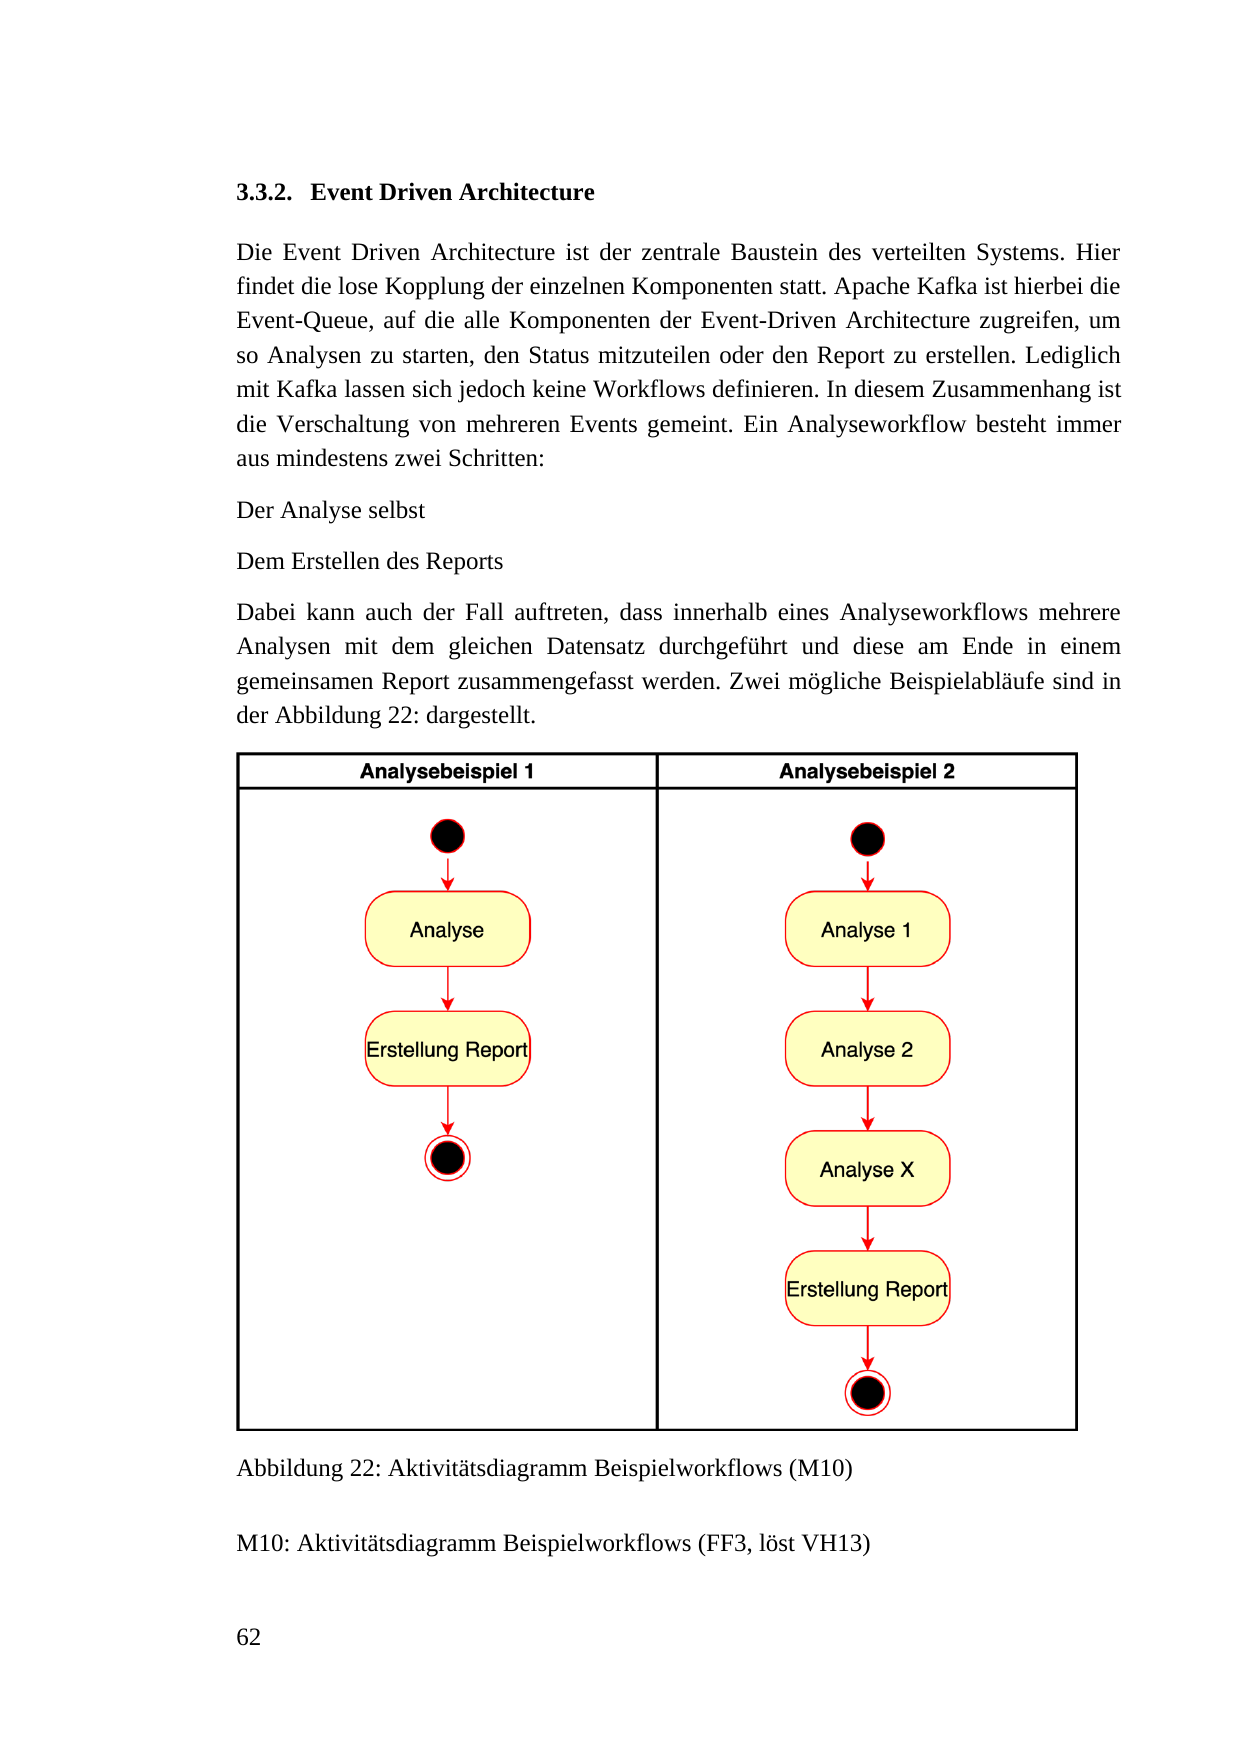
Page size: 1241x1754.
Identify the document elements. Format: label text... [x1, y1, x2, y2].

text Dabei kann auch der Fall auftreten, dass innerhalb eines Analyseworkflows mehrere Analysen mit dem gleichen Datensatz durchgeführt und diese am Ende in einem gemeinsamen Report zusammengefasst werden. Zwei mögliche Beispielabläufe sind in der Abbildung 22: dargestellt. [236, 597, 1122, 729]
text Der Analyse selbst [236, 495, 1122, 523]
text Die Event Driven Architecture ist der zentrale Baustein des verteilten Systems. Hier findet die lose Kopplung der einzelnen Komponenten statt. Apache Kafka ist hierbei die Event-Queue, auf die alle Komponenten der Event-Driven Architecture zugreifen, um so Analysen zu starten, den Status mitzuteilen oder den Report zu erstellen. Lediglich mit Kafka lassen sich jedoch keine Workflows definieren. In diesem Zusammenhang ist die Verschaltung von mehreren Events gemeint. Ein Analyseworkflow besteht immer aus mindestens zwei Schritten: [236, 237, 1122, 472]
text Event Driven Architecture [236, 177, 1122, 206]
picture [236, 751, 1078, 1431]
text Dem Erstellen des Reports [236, 546, 1122, 574]
text Abbildung 22: Aktivitätsdiagramm Beispielworkflows (M10) [236, 1453, 1122, 1482]
text M10: Aktivitätsdiagramm Beispielworkflows (FF3, löst VH13) [236, 1528, 1122, 1557]
